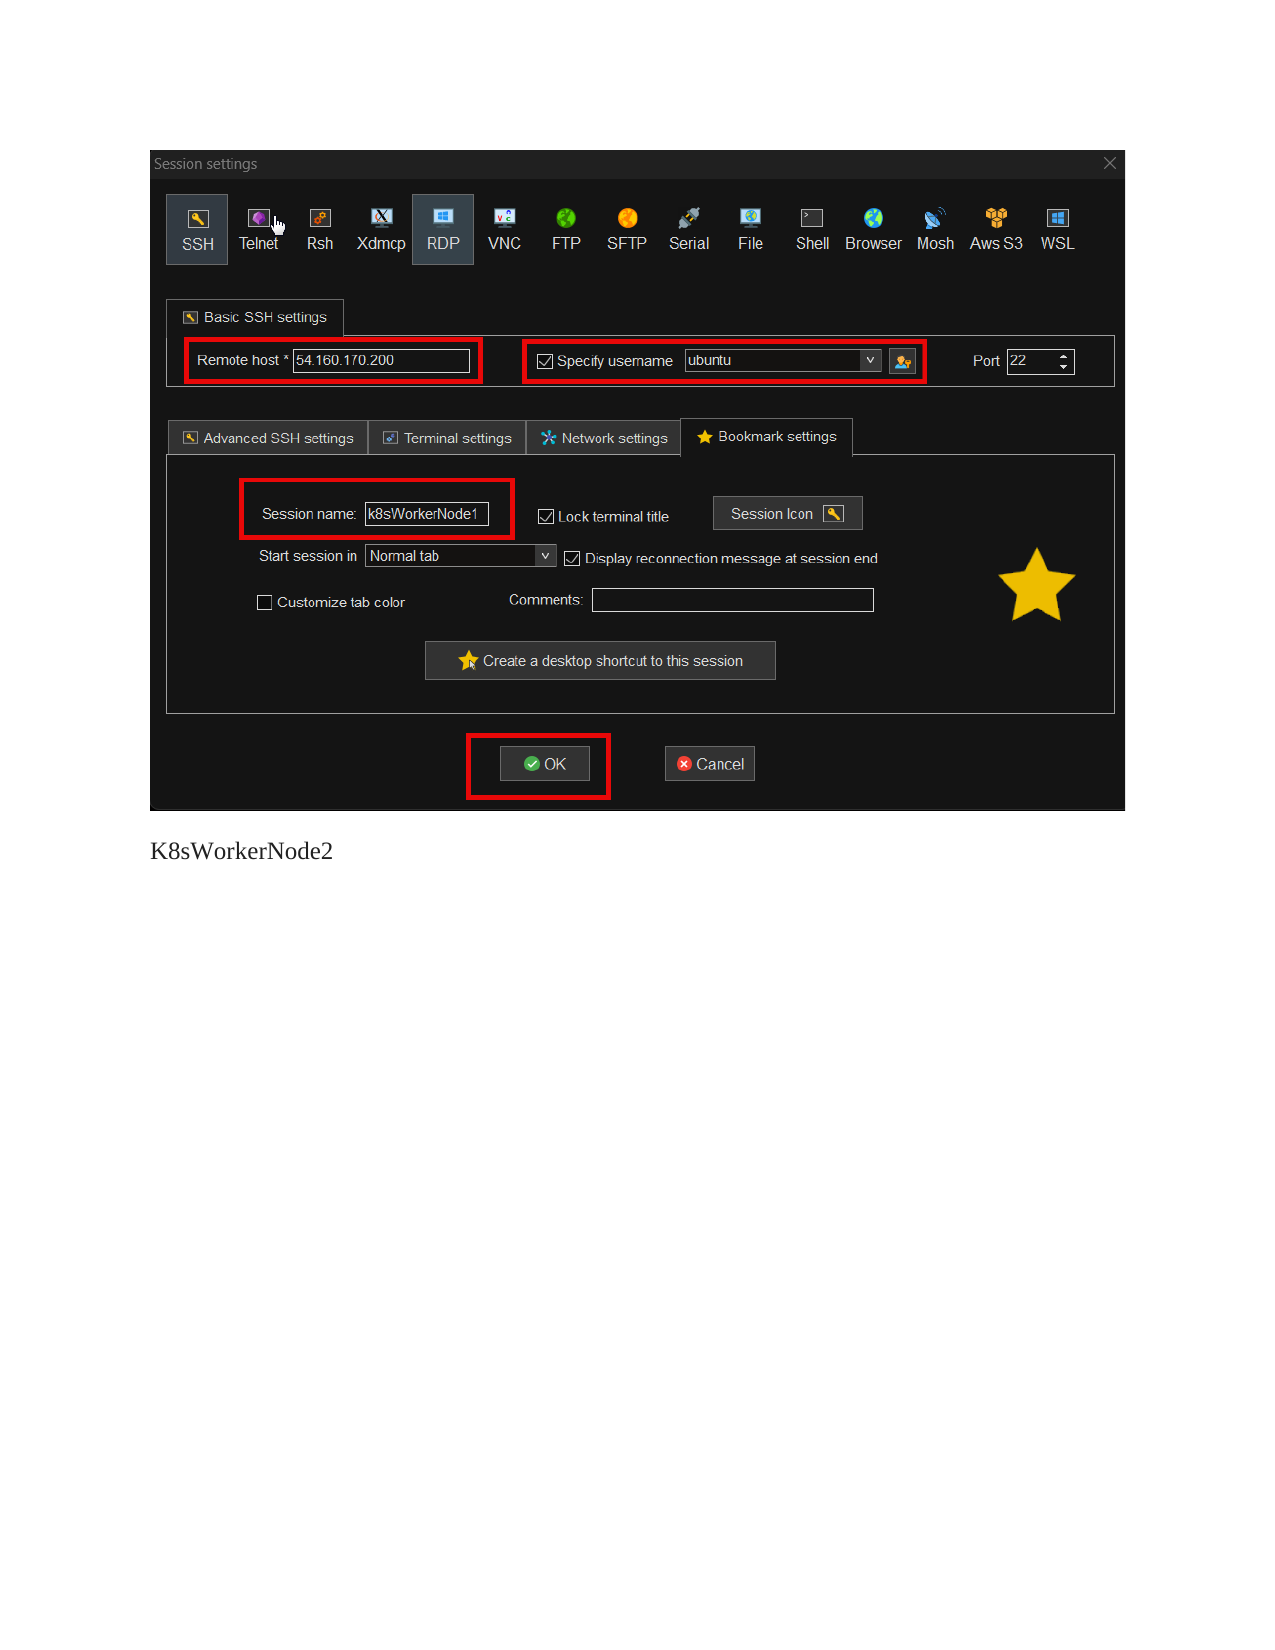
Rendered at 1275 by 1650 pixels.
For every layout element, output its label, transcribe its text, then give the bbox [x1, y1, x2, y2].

text K8sWorkerNode2 [150, 836, 1125, 865]
picture [150, 150, 1125, 811]
